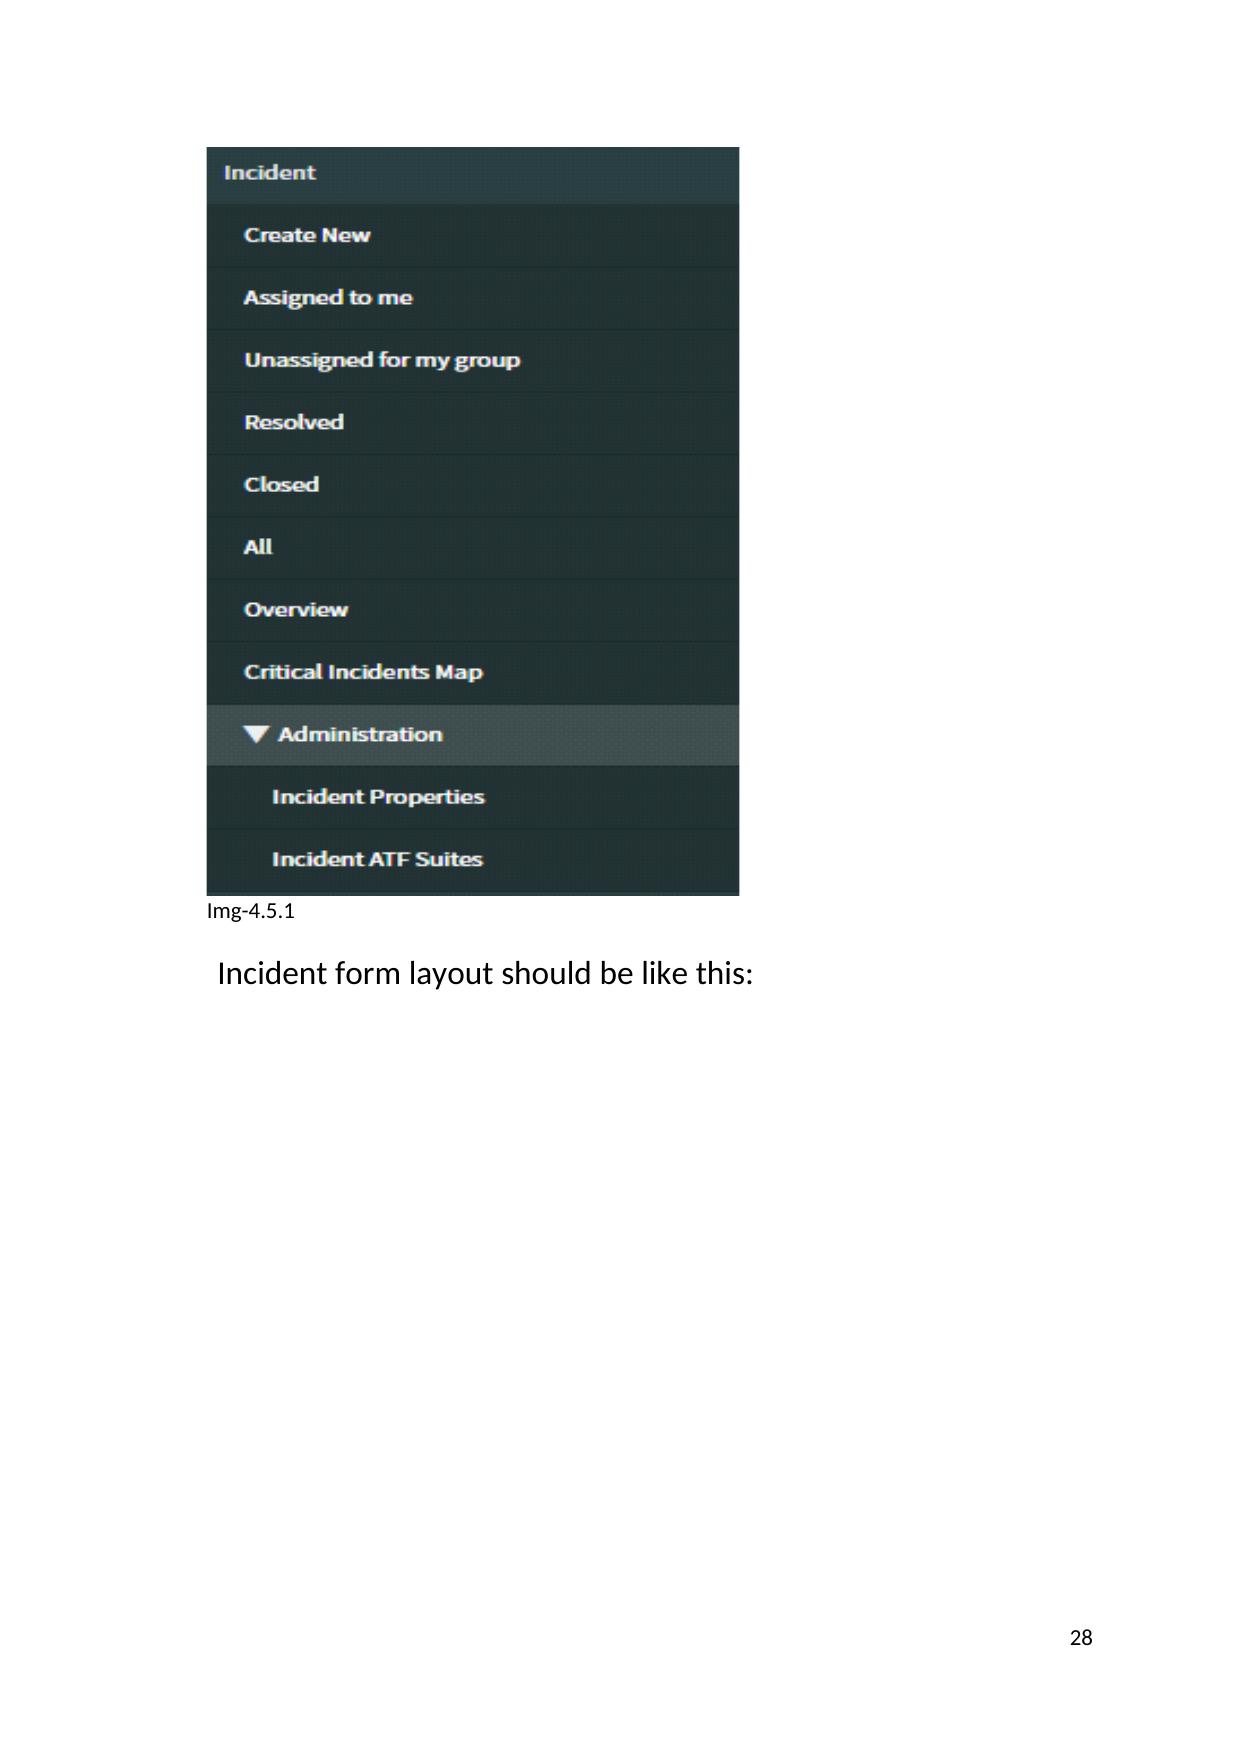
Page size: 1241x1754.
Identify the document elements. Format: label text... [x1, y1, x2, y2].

text Incident form layout should be like this: [217, 952, 1093, 993]
text Img-4.5.1 [207, 896, 1093, 924]
picture [206, 147, 740, 896]
